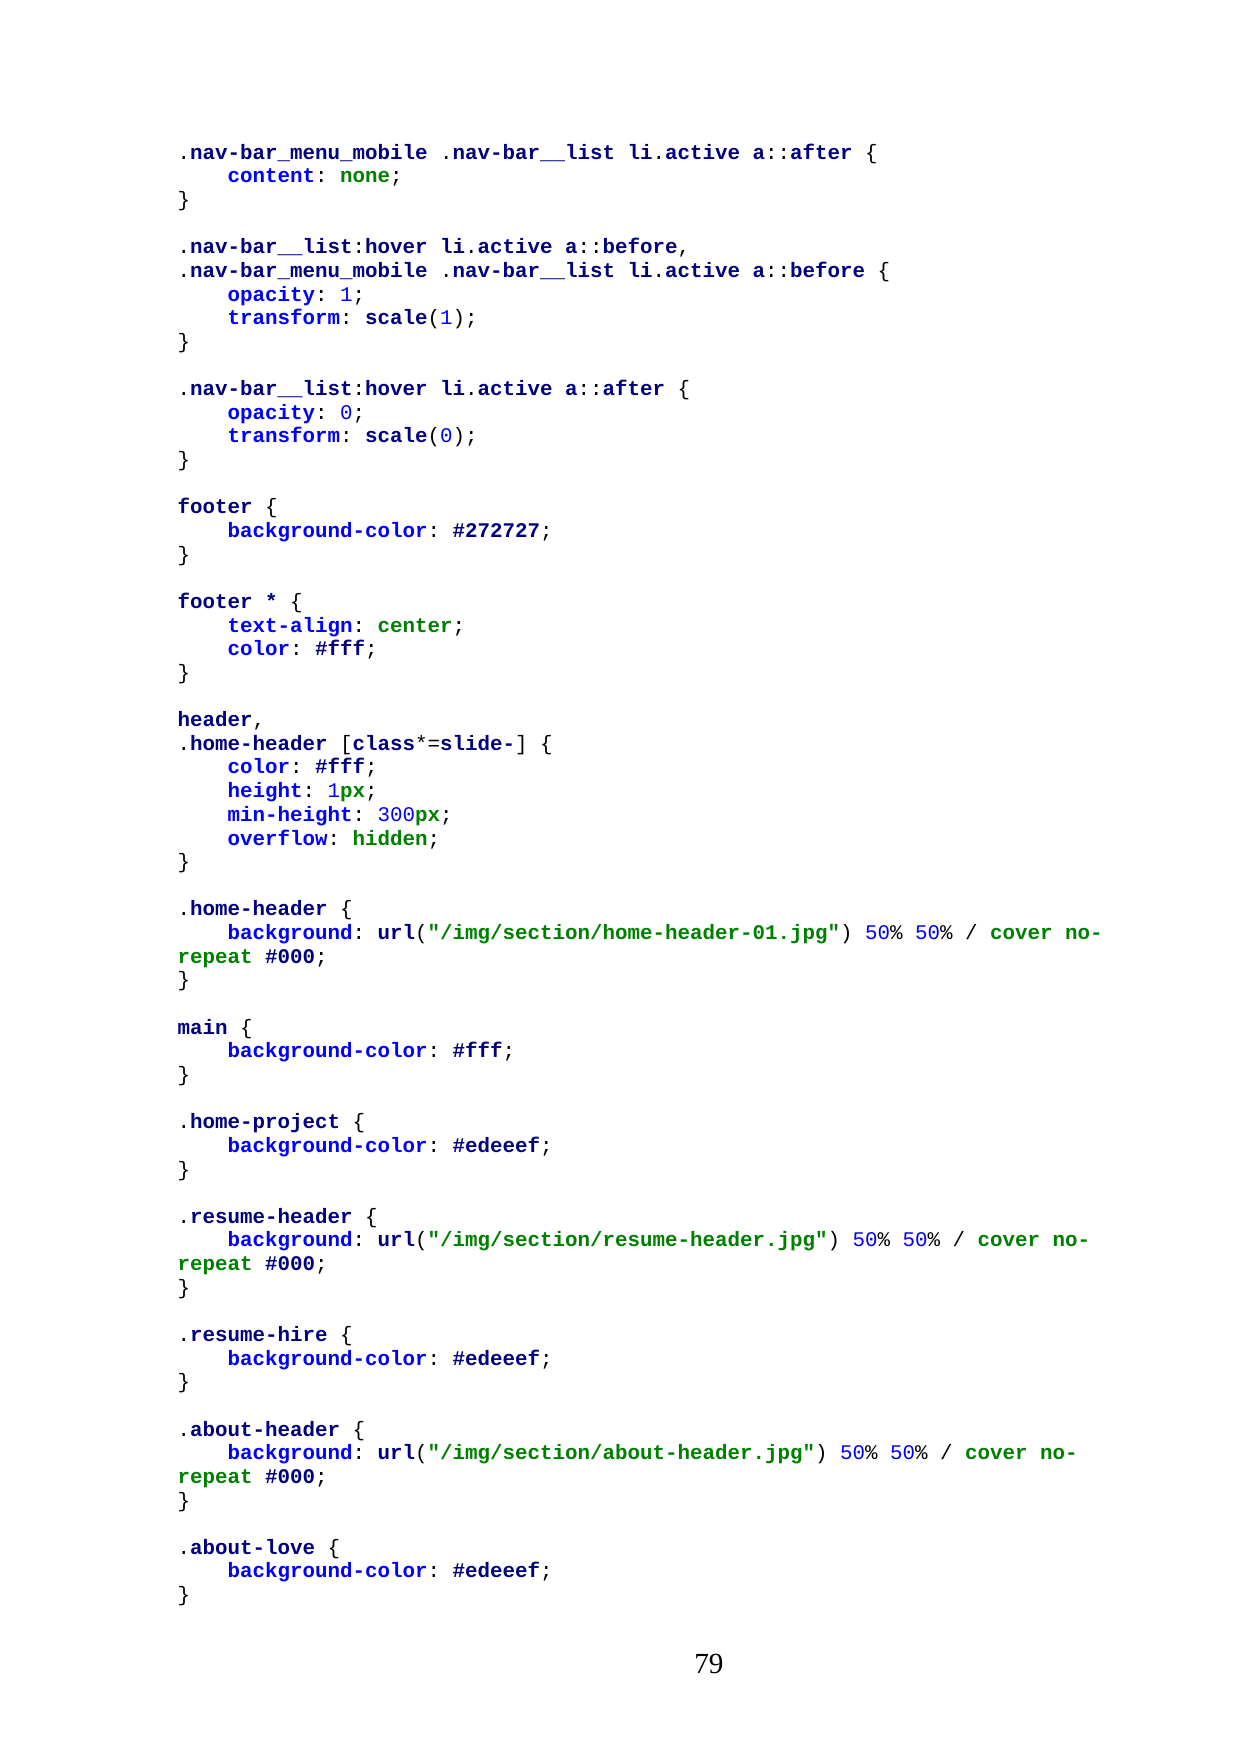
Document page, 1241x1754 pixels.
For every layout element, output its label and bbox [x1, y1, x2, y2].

text [177, 118, 1152, 1631]
